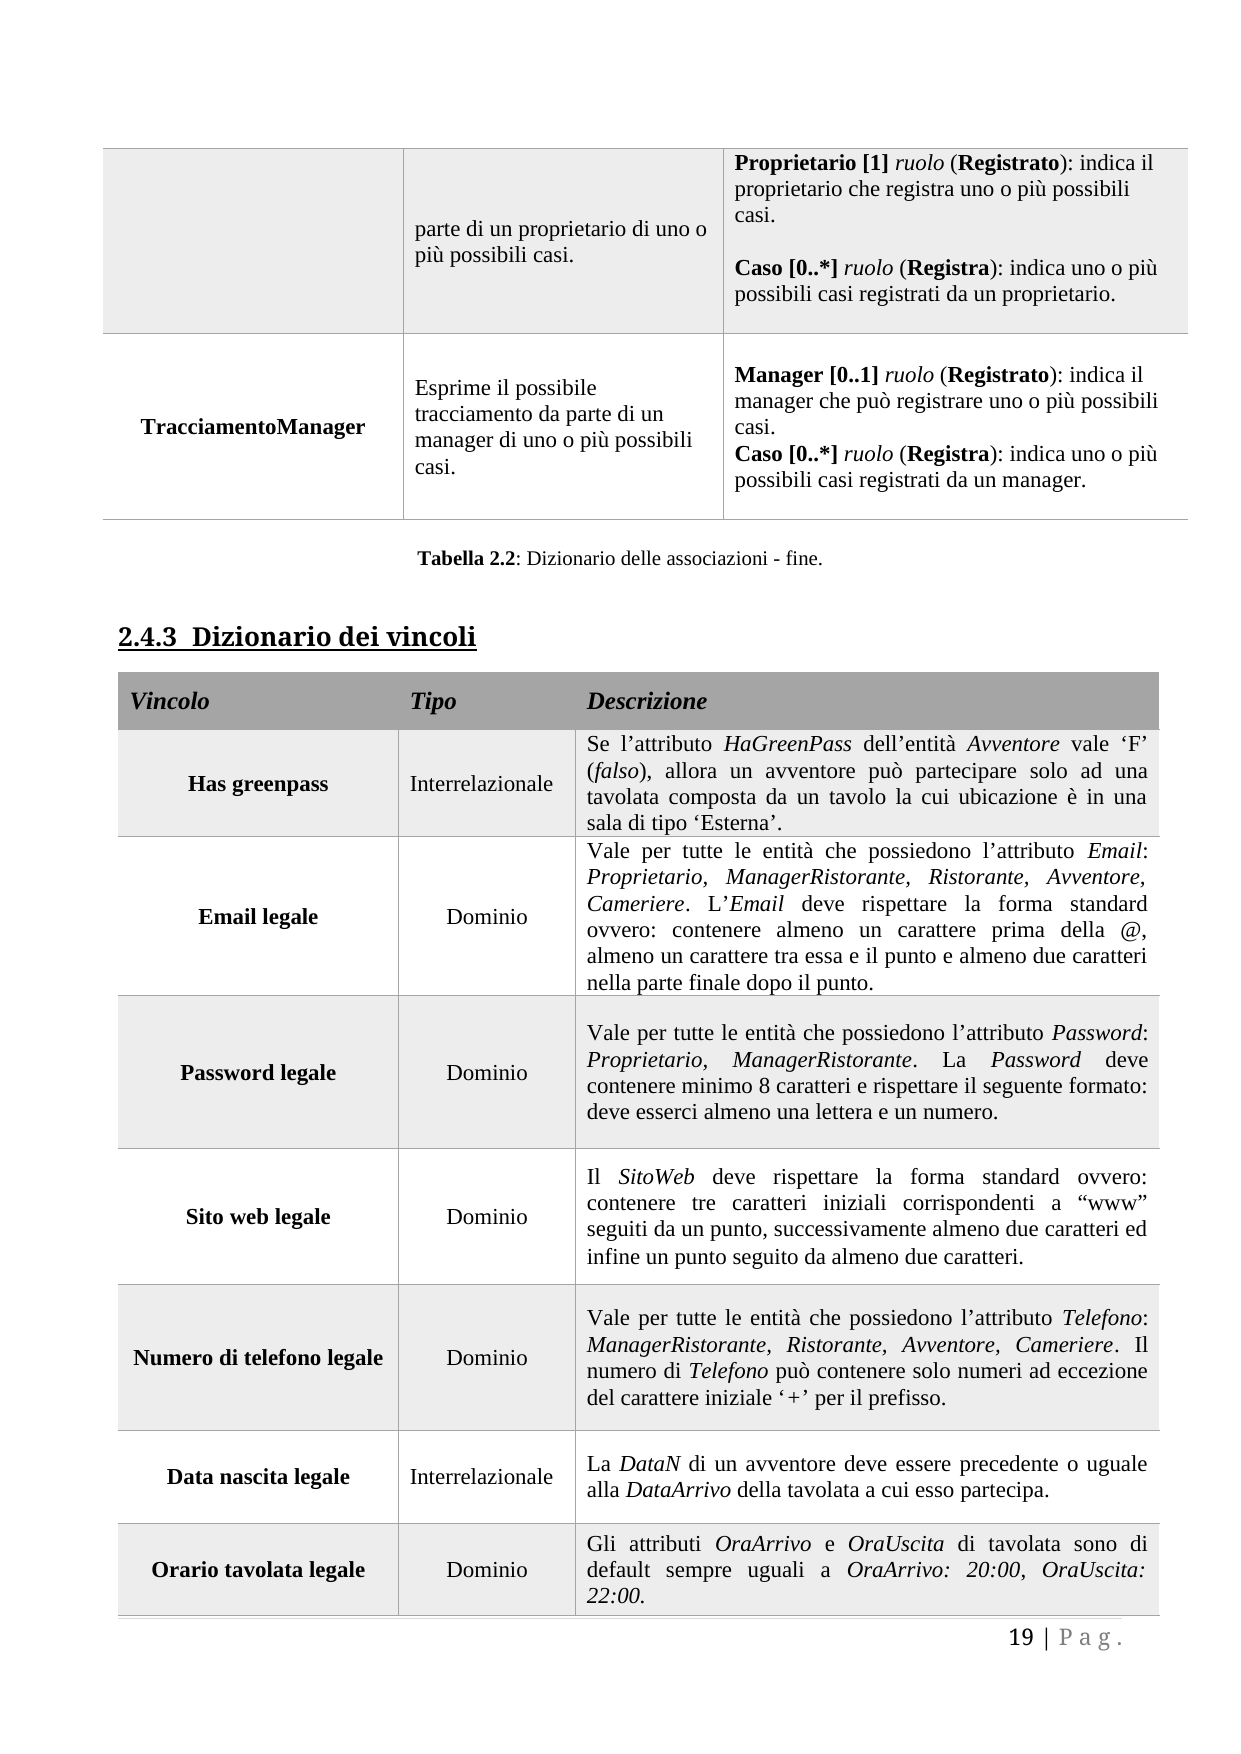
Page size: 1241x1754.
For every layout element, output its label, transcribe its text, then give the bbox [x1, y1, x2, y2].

table_cell Sito web legale [118, 1149, 398, 1284]
table_cell Manager [0..1] ruolo (Registrato): indica il manager che può registrare uno o più possibili casi. Caso [0..*] ruolo (Registra): indica uno o più possibili casi registrati da un manager. [724, 334, 1188, 519]
table_cell Vale per tutte le entità che possiedono l’attributo Password: Proprietario, ManagerRistorante. La Password deve contenere minimo 8 caratteri e rispettare il seguente formato: deve esserci almeno una lettera e un numero. [576, 996, 1159, 1148]
table_cell Email legale [118, 837, 398, 995]
table_cell Orario tavolata legale [118, 1524, 398, 1615]
table_cell Numero di telefono legale [118, 1285, 398, 1430]
table_cell Interrelazionale [399, 1431, 575, 1522]
text Tabella 2.2: Dizionario delle associazioni - fine. [118, 520, 1122, 600]
table_header Vincolo [118, 672, 398, 729]
table_cell TracciamentoManager [103, 334, 403, 519]
table_cell Dominio [399, 837, 575, 995]
table_cell Dominio [399, 1524, 575, 1615]
table_cell Dominio [399, 1285, 575, 1430]
table_cell La DataN di un avventore deve essere precedente o uguale alla DataArrivo della tavolata a cui esso partecipa. [576, 1431, 1159, 1522]
table_cell Dominio [399, 996, 575, 1148]
table_cell Has greenpass [118, 730, 398, 836]
table_header Descrizione [576, 672, 1159, 729]
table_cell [103, 149, 403, 333]
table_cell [724, 149, 1188, 333]
subtitle 2.4.3 Dizionario dei vincoli [118, 619, 1122, 654]
table_header Tipo [399, 672, 575, 729]
table_cell Il SitoWeb deve rispettare la forma standard ovvero: contenere tre caratteri iniziali corrispondenti a “www” seguiti da un punto, successivamente almeno due caratteri ed infine un punto seguito da almeno due caratteri. [576, 1149, 1159, 1284]
table_cell Vale per tutte le entità che possiedono l’attributo Email: Proprietario, ManagerRistorante, Ristorante, Avventore, Cameriere. L’Email deve rispettare la forma standard ovvero: contenere almeno un carattere prima della @, almeno un carattere tra essa e il punto e almeno due caratteri nella parte finale dopo il punto. [576, 837, 1159, 995]
table_cell Vale per tutte le entità che possiedono l’attributo Telefono: ManagerRistorante, Ristorante, Avventore, Cameriere. Il numero di Telefono può contenere solo numeri ad eccezione del carattere iniziale ‘+’ per il prefisso. [576, 1285, 1159, 1430]
table_cell Data nascita legale [118, 1431, 398, 1522]
table_cell Interrelazionale [399, 730, 575, 836]
table_cell Se l’attributo HaGreenPass dell’entità Avventore vale ‘F’ (falso), allora un avventore può partecipare solo ad una tavolata composta da un tavolo la cui ubicazione è in una sala di tipo ‘Esterna’. [576, 730, 1159, 836]
table_cell Password legale [118, 996, 398, 1148]
table_cell Gli attributi OraArrivo e OraUscita di tavolata sono di default sempre uguali a OraArrivo: 20:00, OraUscita: 22:00. [576, 1524, 1159, 1615]
table_cell Dominio [399, 1149, 575, 1284]
table_cell Esprime il possibile tracciamento da parte di un manager di uno o più possibili casi. [404, 334, 723, 519]
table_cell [404, 149, 723, 333]
